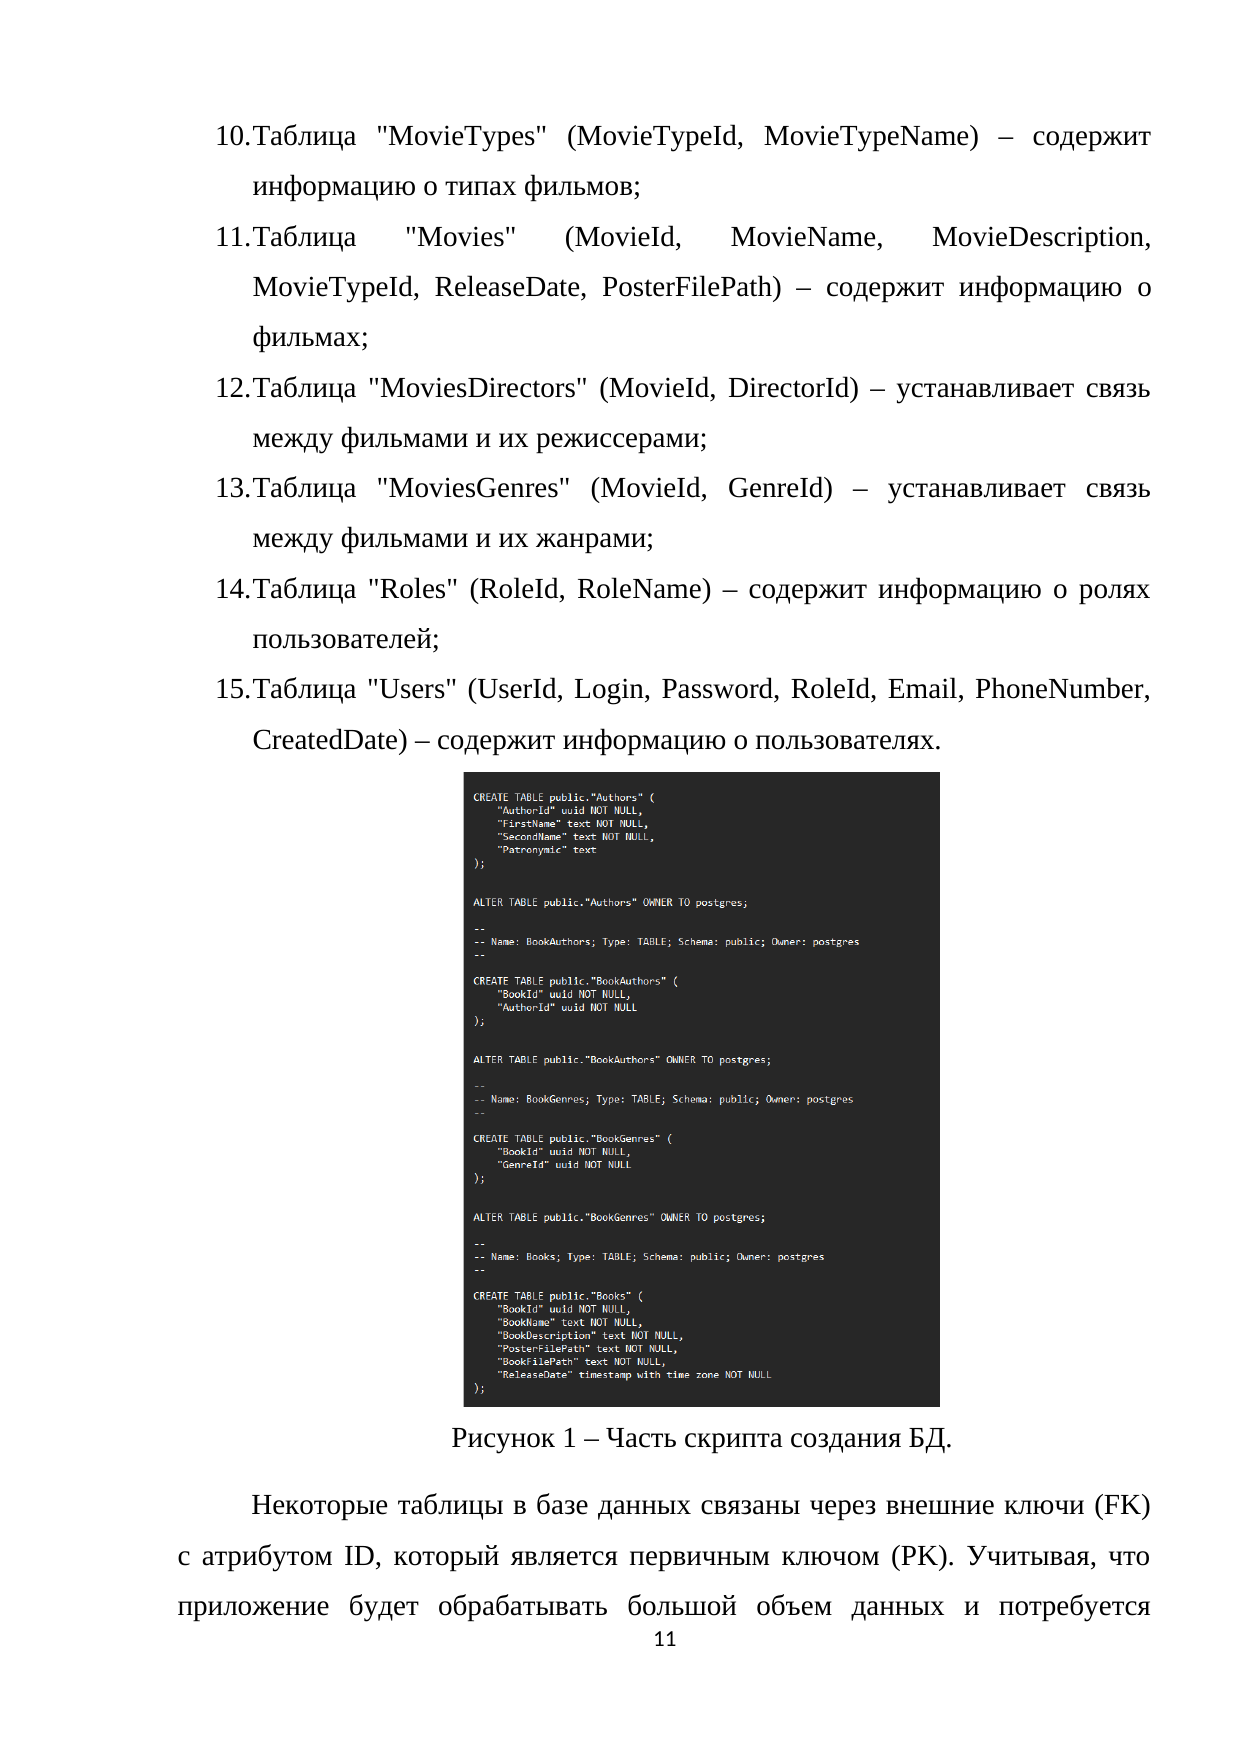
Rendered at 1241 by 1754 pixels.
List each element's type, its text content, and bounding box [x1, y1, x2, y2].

list Таблица "MovieTypes" (MovieTypeId, MovieTypeName) – содержит информацию о типах фильмов; [215, 118, 1152, 202]
list Таблица "Roles" (RoleId, RoleName) – содержит информацию о ролях пользователей; [215, 571, 1152, 655]
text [177, 1487, 1152, 1622]
list Таблица "Movies" (MovieId, MovieName, MovieDescription, MovieTypeId, ReleaseDate, PosterFilePath) – содержит информацию о фильмах; [215, 219, 1152, 353]
list Таблица "Users" (UserId, Login, Password, RoleId, Email, PhoneNumber, CreatedDate) – содержит информацию о пользователях. [215, 672, 1152, 755]
list Таблица "MoviesDirectors" (MovieId, DirectorId) – устанавливает связь между фильмами и их режиссерами; [215, 370, 1152, 453]
list Таблица "MoviesGenres" (MovieId, GenreId) – устанавливает связь между фильмами и их жанрами; [215, 470, 1152, 554]
list Рисунок 1 – Часть скрипта создания БД. [252, 1421, 1152, 1454]
picture [463, 772, 940, 1407]
